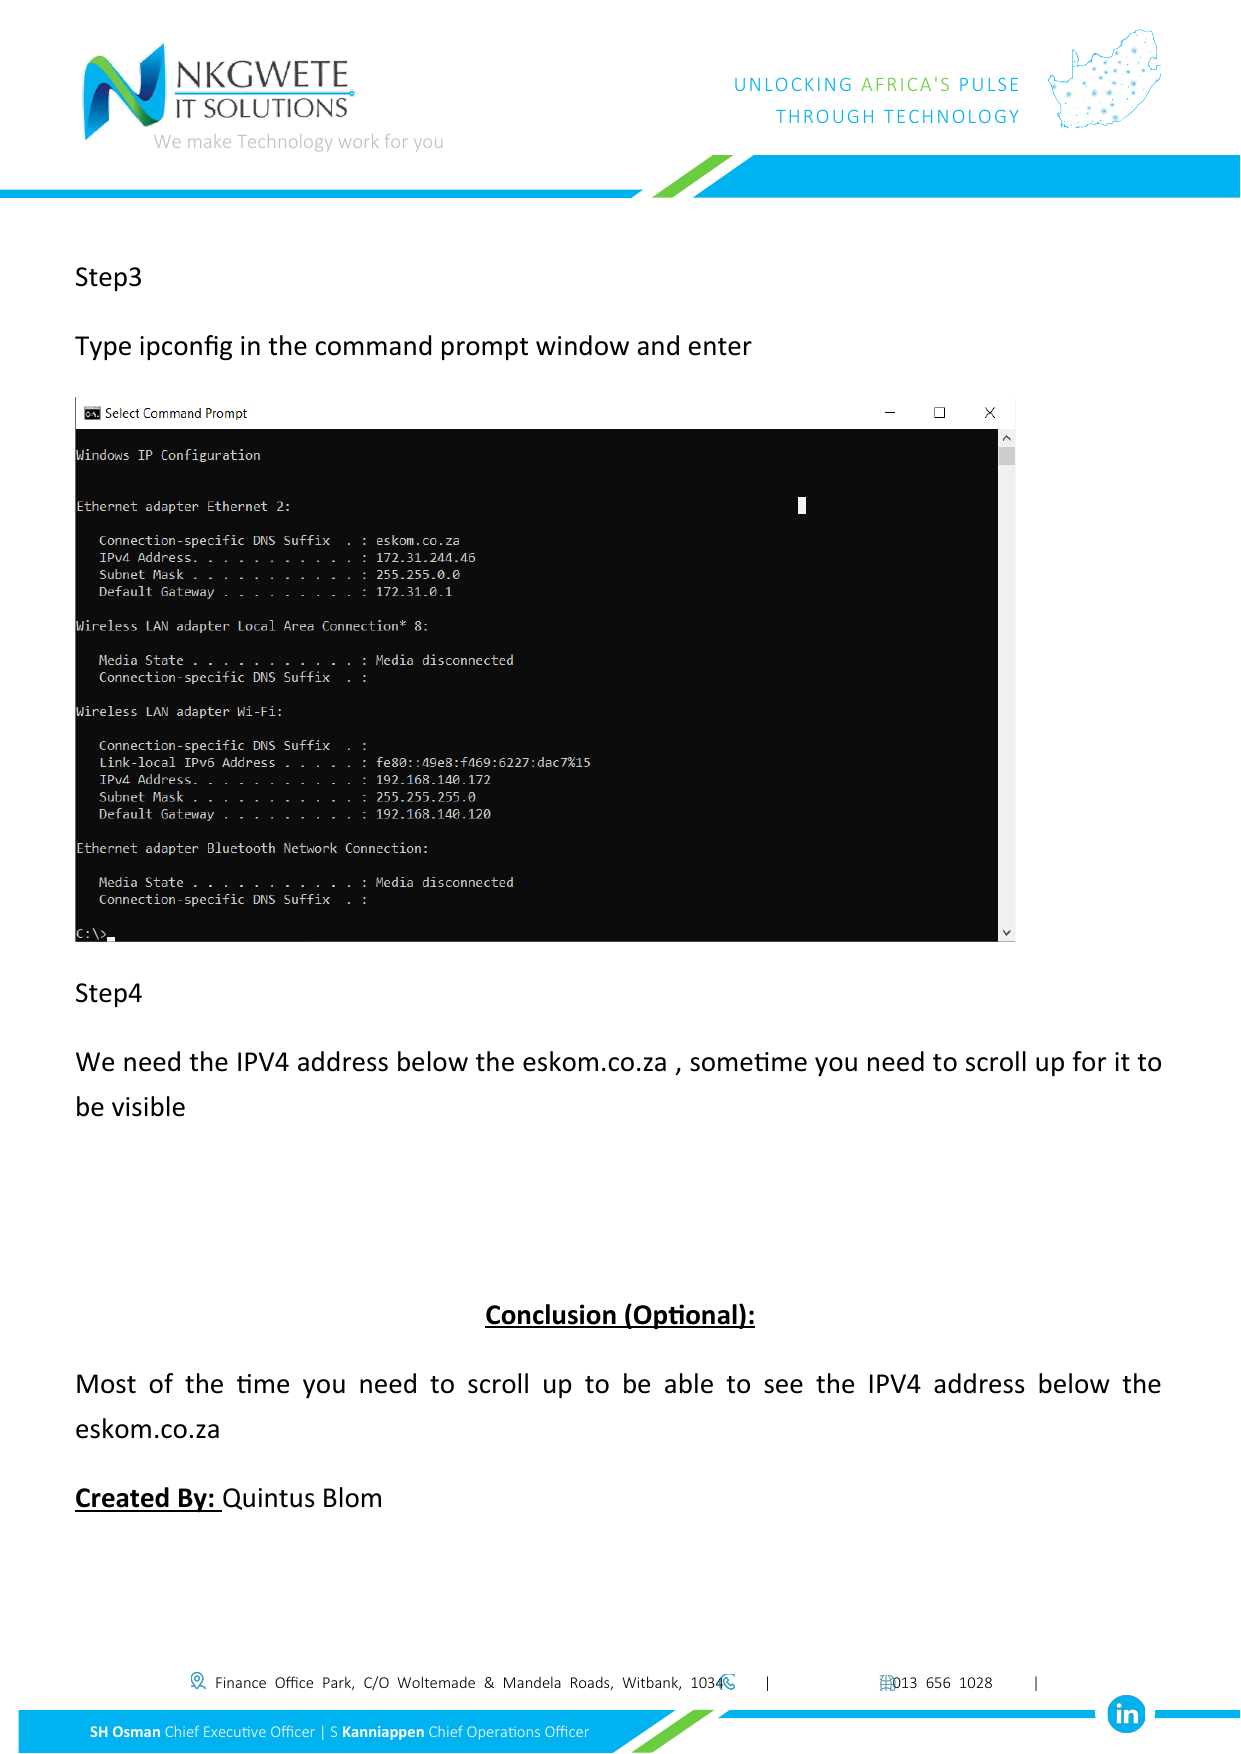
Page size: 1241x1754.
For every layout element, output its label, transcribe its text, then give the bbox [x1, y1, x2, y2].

picture [1045, 27, 1166, 132]
text Created By: Quintus Blom [75, 1479, 1165, 1515]
picture [1117, 1710, 1121, 1723]
picture [1134, 1721, 1146, 1733]
picture [75, 38, 363, 145]
text Most of the time you need to scroll up to be able to see the IPV4 address below the eskom.co.za [75, 1366, 1165, 1446]
picture [75, 397, 1016, 942]
picture [879, 1675, 896, 1691]
picture [960, 80, 967, 91]
picture [1107, 1695, 1119, 1707]
text Type ipconfig in the command prompt window and enter [75, 327, 1165, 363]
picture [191, 1672, 207, 1689]
text Step4 [75, 974, 1165, 1009]
picture [805, 78, 809, 91]
picture [792, 110, 798, 123]
picture [923, 110, 930, 123]
text Step3 [75, 258, 1165, 294]
text Conclusion (Optional): [75, 1296, 1165, 1332]
picture [1134, 1695, 1146, 1707]
text We need the IPV4 address below the eskom.co.za , sometime you need to scroll up for it to be visible [75, 1043, 1165, 1123]
picture [1125, 1710, 1138, 1723]
picture [721, 1674, 735, 1690]
picture [1107, 1721, 1119, 1733]
